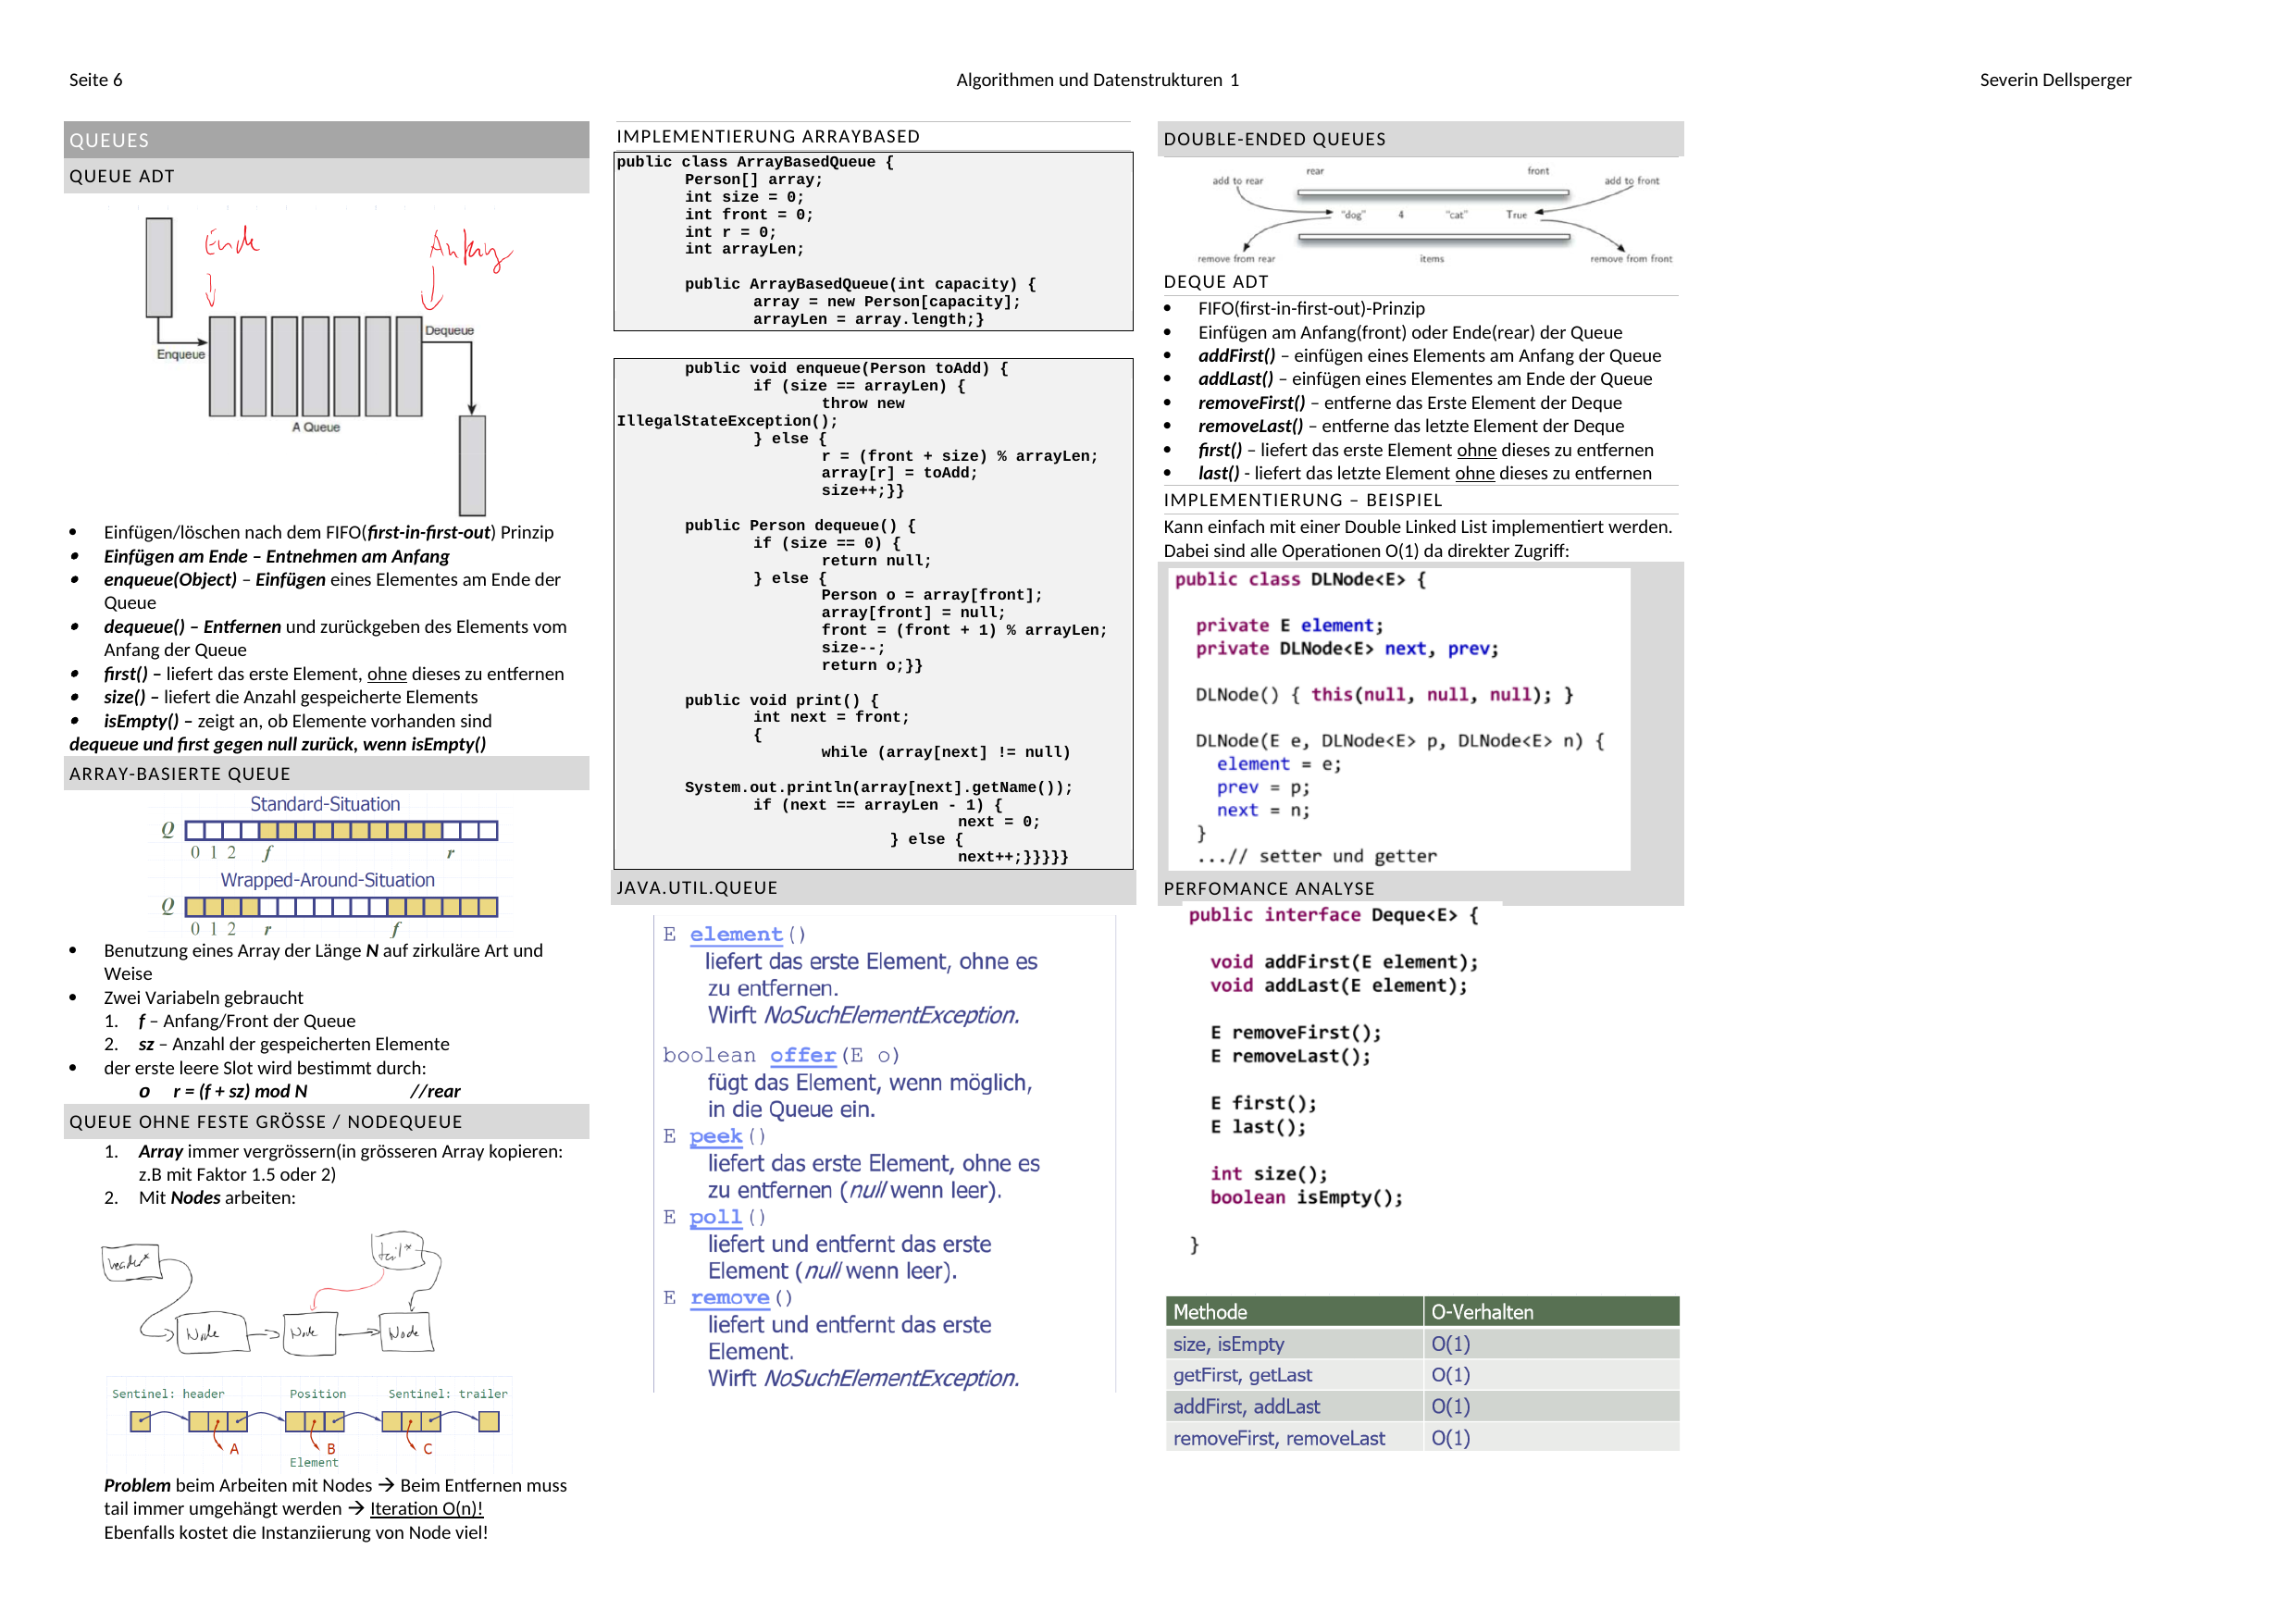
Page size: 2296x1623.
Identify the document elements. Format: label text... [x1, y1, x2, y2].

text array = new Person[capacity]; [616, 293, 1131, 308]
list first() – liefert das erste Element, ohne dieses zu entfernen [69, 662, 584, 685]
list Array immer vergrössern(in grösseren Array kopieren: z.B mit Faktor 1.5 oder 2) [104, 1139, 584, 1186]
text size--; [616, 640, 1131, 657]
list enqueue(Object) – Einfügen eines Elementes am Ende der Queue [69, 567, 584, 614]
text if (size == 0) { [616, 535, 1131, 552]
list f – Anfang/Front der Queue [104, 1009, 584, 1033]
text if (size == arrayLen) { [616, 378, 1131, 396]
text int r = 0; [616, 224, 1131, 242]
list sz – Anzahl der gespeicherten Elemente [104, 1033, 584, 1056]
text public ArrayBasedQueue(int capacity) { [616, 277, 1131, 293]
list addLast() – einfügen eines Elementes am Ende der Queue [1164, 367, 1679, 390]
text arrayLen = array.length;} [614, 308, 1133, 330]
list der erste leere Slot wird bestimmt durch: [69, 1056, 584, 1079]
text } else { [616, 570, 1131, 588]
text public void print() { [616, 692, 1131, 710]
text return o;}} [616, 657, 1131, 675]
list first() – liefert das erste Element ohne dieses zu entfernen [1164, 438, 1679, 461]
subtitle Implementierung ArrayBased [616, 122, 1131, 150]
list removeLast() – entferne das letzte Element der Deque [1164, 414, 1679, 438]
picture [1182, 901, 1503, 1258]
subtitle qUEUE OHNE FESTE gRÖSSE / NodeQueue [69, 1109, 584, 1133]
text Kann einfach mit einer Double Linked List implementiert werden. Dabei sind alle Operationen O(1) da direkter Zugriff: [1164, 514, 1679, 562]
text public Person dequeue() { [616, 517, 1131, 535]
subtitle Queue ADT [69, 165, 584, 188]
text next++;}}}}} [614, 847, 1133, 869]
text size++;}} [616, 483, 1131, 501]
subtitle Java.util.Queue [662, 875, 1131, 898]
list Einfügen/löschen nach dem FIFO(first-in-first-out) Prinzip [69, 193, 584, 544]
text { [616, 727, 1131, 745]
list addFirst() – einfügen eines Elements am Anfang der Queue [1164, 343, 1679, 367]
text while (array[next] != null) System.out.println(array[next].getName()); if (next == arrayLen - 1) { [616, 745, 1131, 814]
list Einfügen am Ende – Entnehmen am Anfang [69, 544, 584, 567]
text } else { [616, 832, 1131, 847]
text public void enqueue(Person toAdd) { [614, 359, 1133, 378]
list FIFO(first-in-first-out)-Prinzip [1164, 296, 1679, 320]
text int size = 0; [616, 189, 1131, 206]
list Mit Nodes arbeiten: [104, 1186, 584, 1209]
text throw new IllegalStateException(); [616, 396, 1131, 430]
list removeFirst() – entferne das Erste Element der Deque [1164, 390, 1679, 414]
text } else { [616, 430, 1131, 448]
list Zwei Variabeln gebraucht [69, 985, 584, 1009]
text next = 0; [616, 814, 1131, 832]
list last() - liefert das letzte Element ohne dieses zu entfernen [1164, 461, 1679, 485]
text Ebenfalls kostet die Instanziierung von Node viel! [104, 1520, 584, 1543]
text Person o = array[front]; [616, 588, 1131, 605]
text array[r] = toAdd; [616, 465, 1131, 483]
list Einfügen am Anfang(front) oder Ende(rear) der Queue [1164, 320, 1679, 343]
text r = (front + size) % arrayLen; [616, 448, 1131, 465]
text array[front] = null; [616, 605, 1131, 623]
text int arrayLen; [616, 242, 1131, 259]
text dequeue und first gegen null zurück, wenn isEmpty() [69, 732, 584, 756]
text public class ArrayBasedQueue { [614, 153, 1133, 172]
text front = (front + 1) % arrayLen; [616, 623, 1131, 640]
subtitle Array-basierte Queue [69, 762, 584, 785]
list isEmpty() – zeigt an, ob Elemente vorhanden sind [69, 709, 584, 732]
subtitle Implementierung – BeispieL [1164, 486, 1679, 514]
subtitle Deque ADT [1164, 157, 1679, 295]
list size() – liefert die Anzahl gespeicherte Elements [69, 685, 584, 709]
picture [1168, 568, 1632, 871]
list Benutzung eines Array der Länge N auf zirkuläre Art und Weise [69, 790, 584, 985]
text int next = front; [616, 710, 1131, 727]
list r = (f + sz) mod N //rear [139, 1079, 584, 1104]
subtitle Double-Ended Queues [1164, 127, 1679, 150]
list dequeue() – Entfernen und zurückgeben des Elements vom Anfang der Queue [69, 614, 584, 662]
subtitle Queues [69, 127, 584, 153]
text return null; [616, 552, 1131, 570]
text Person[] array; [616, 172, 1131, 189]
text int front = 0; [616, 206, 1131, 224]
picture [93, 1224, 485, 1364]
